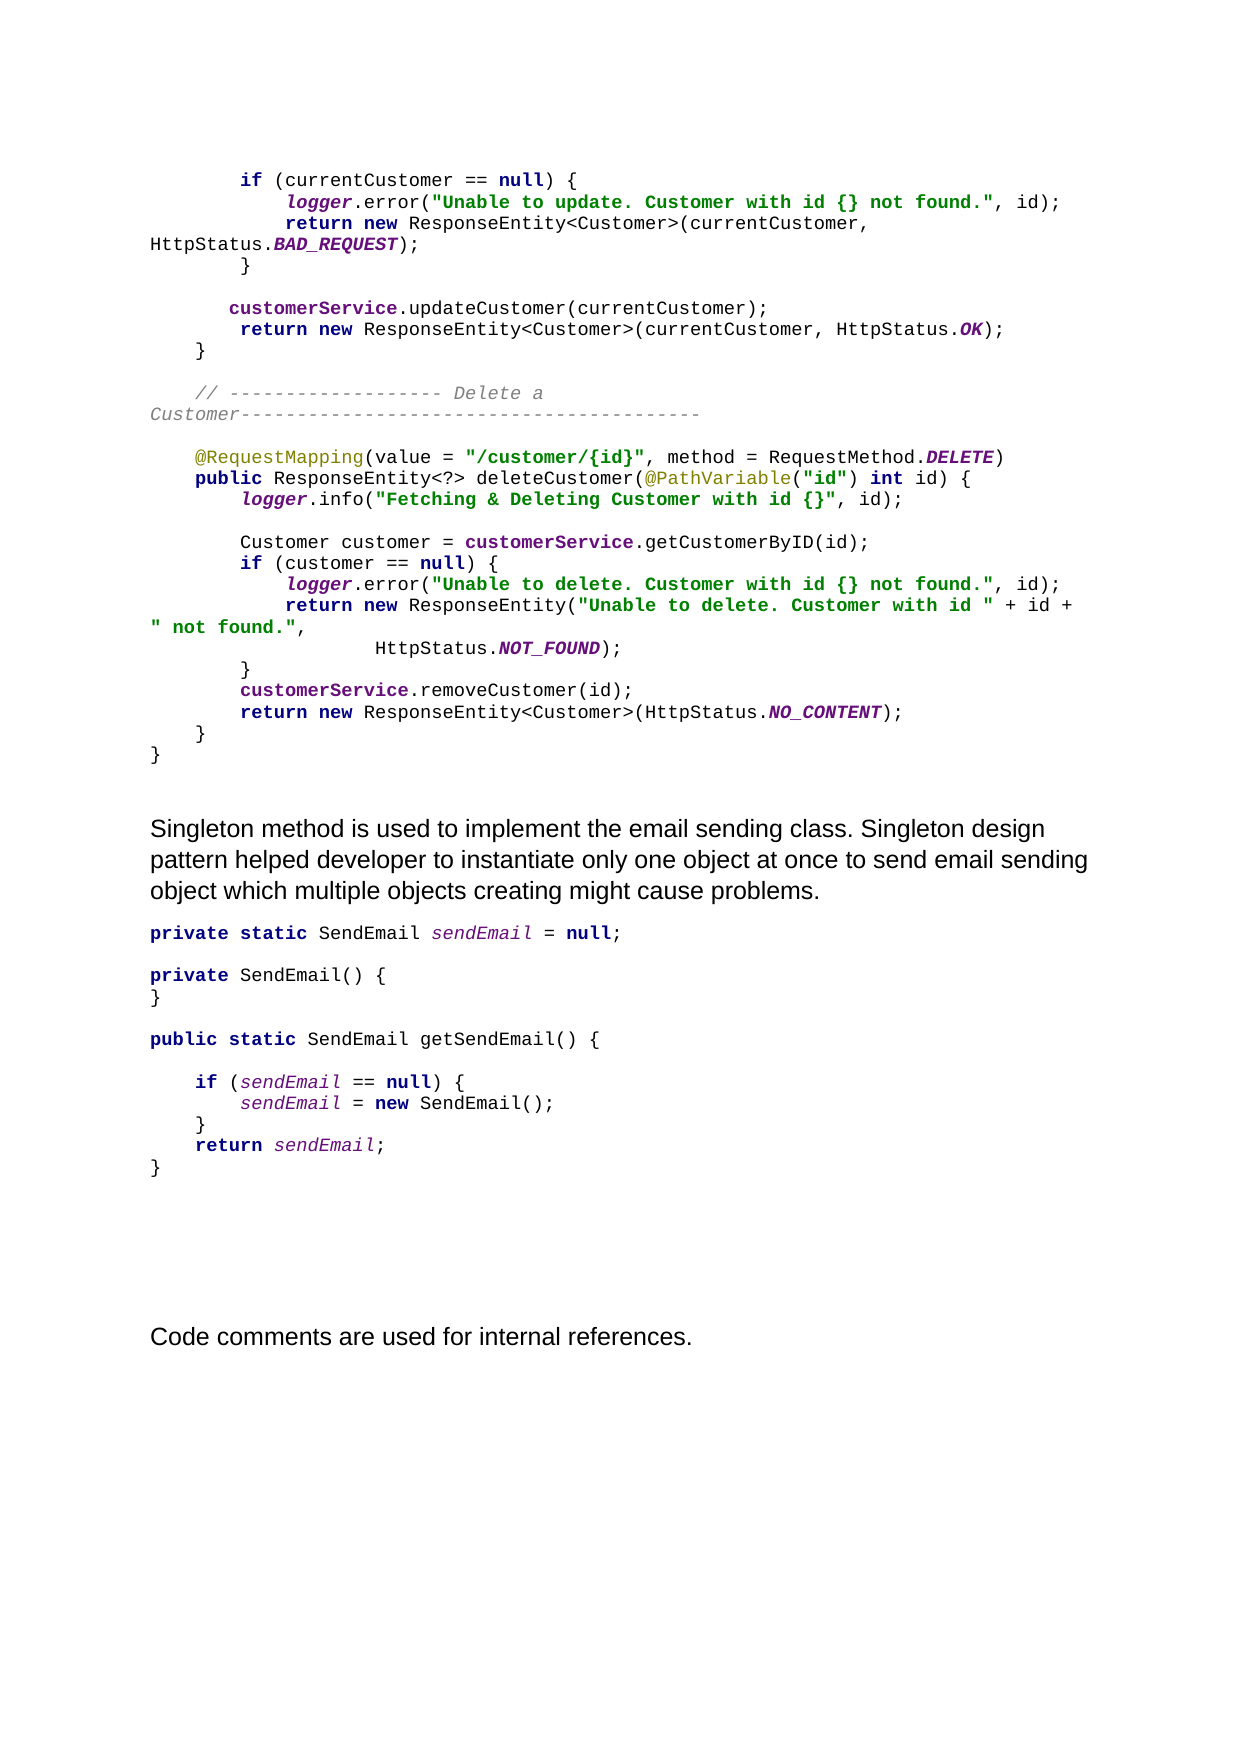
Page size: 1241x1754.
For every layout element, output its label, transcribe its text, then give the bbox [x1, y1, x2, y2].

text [150, 150, 1090, 766]
text private static SendEmail sendEmail = null; private SendEmail() { } public static SendEmail getSendEmail() { if (sendEmail == null) { sendEmail = new SendEmail(); } return sendEmail; } [150, 924, 1090, 1179]
text Code comments are used for internal references. [150, 1322, 1090, 1351]
text Singleton method is used to implement the email sending class. Singleton design pattern helped developer to instantiate only one object at once to send email sending object which multiple objects creating might cause problems. [150, 814, 1090, 905]
